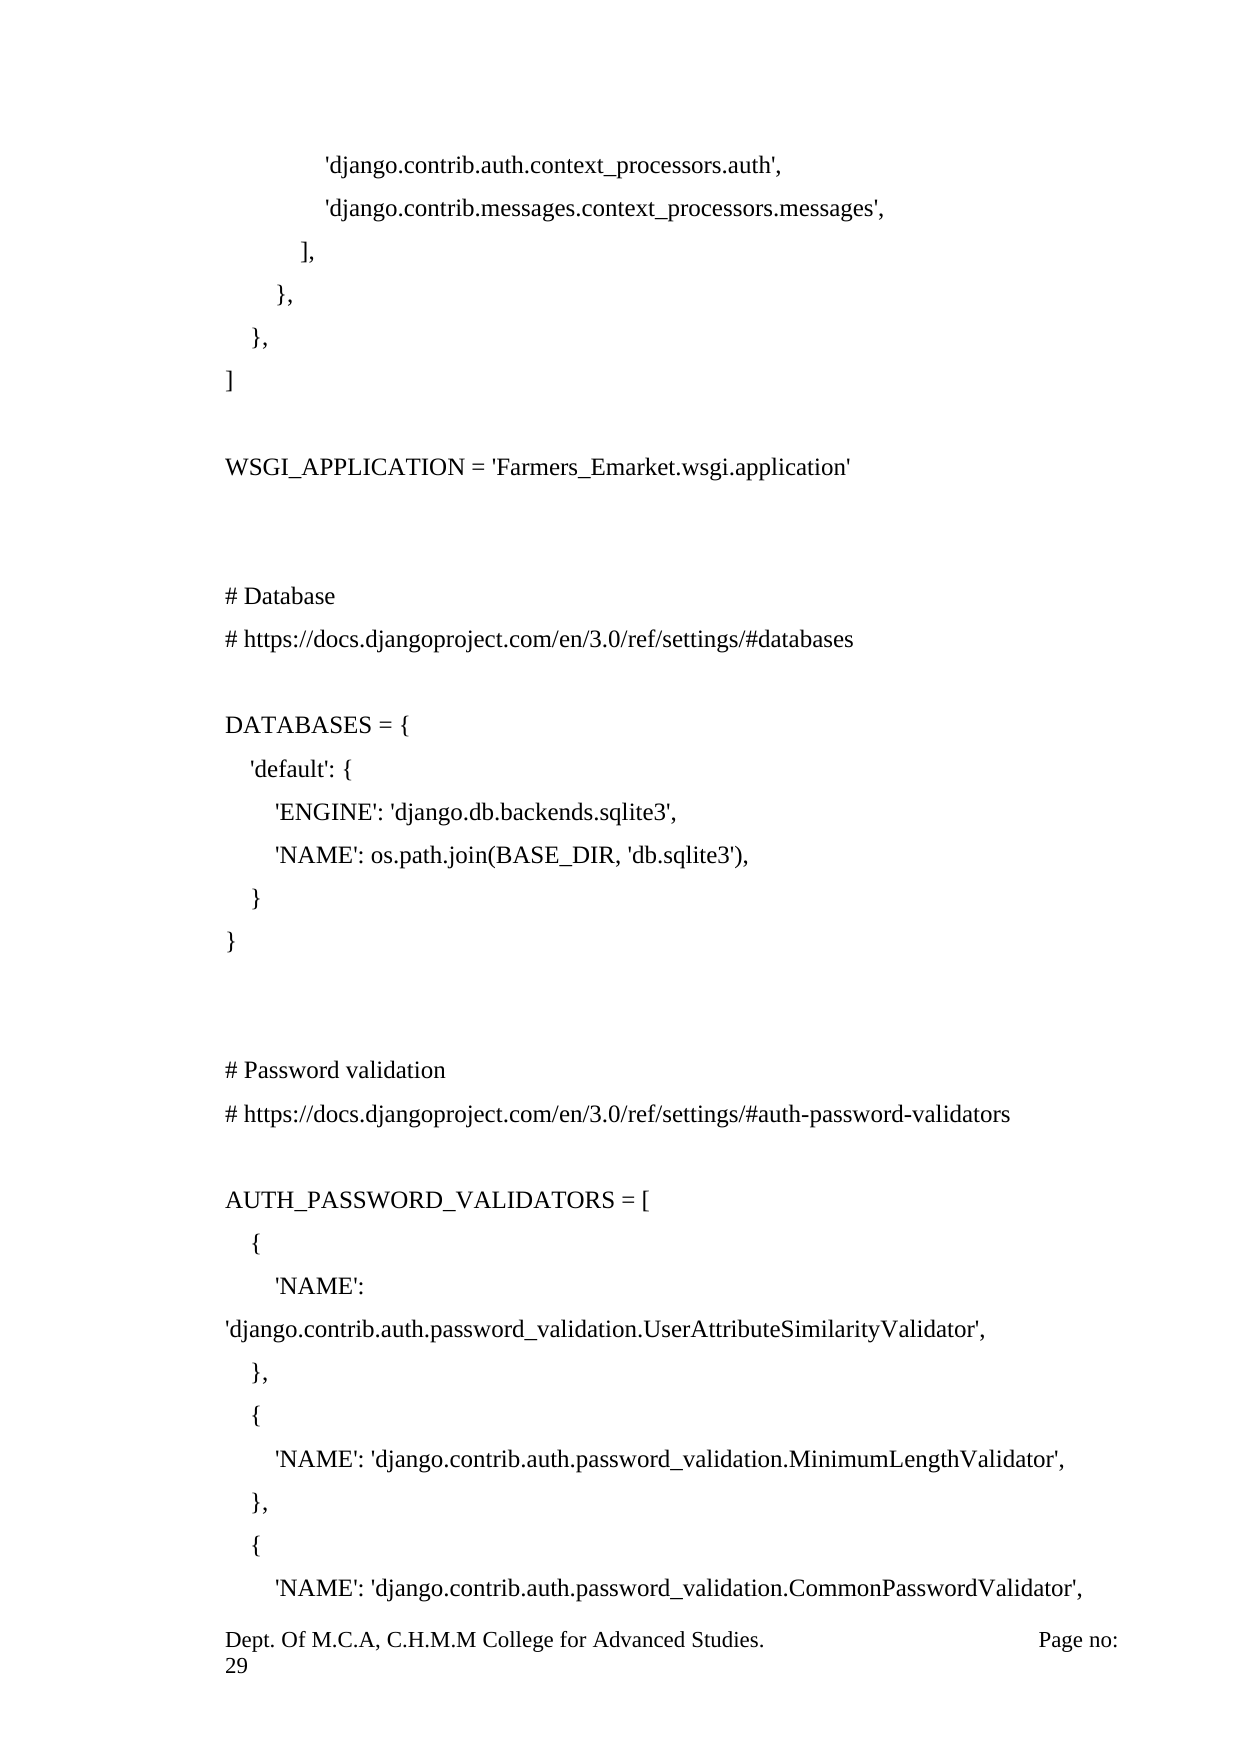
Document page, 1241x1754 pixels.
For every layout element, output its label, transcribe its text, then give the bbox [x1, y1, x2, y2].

text # Password validation [225, 1056, 1090, 1084]
text 'NAME': 'django.contrib.auth.password_validation.CommonPasswordValidator', [225, 1573, 1090, 1602]
text # https://docs.djangoproject.com/en/3.0/ref/settings/#auth-password-validators [225, 1099, 1090, 1127]
text } [225, 883, 1090, 912]
text 'NAME': os.path.join(BASE_DIR, 'db.sqlite3'), [225, 840, 1090, 869]
text DATABASES = { [225, 711, 1090, 739]
text WSGI_APPLICATION = 'Farmers_Emarket.wsgi.application' [225, 452, 1090, 481]
text }, [225, 1357, 1090, 1386]
text # Database [225, 581, 1090, 610]
text }, [225, 279, 1090, 308]
text { [225, 1530, 1090, 1559]
text }, [225, 1487, 1090, 1516]
text 'NAME': 'django.contrib.auth.password_validation.MinimumLengthValidator', [225, 1444, 1090, 1472]
text 'default': { [225, 754, 1090, 782]
text AUTH_PASSWORD_VALIDATORS = [ [225, 1185, 1090, 1214]
text 'NAME': 'django.contrib.auth.password_validation.UserAttributeSimilarityValidator', [225, 1271, 1090, 1343]
text # https://docs.djangoproject.com/en/3.0/ref/settings/#databases [225, 624, 1090, 653]
text }, [225, 322, 1090, 351]
text } [225, 926, 1090, 955]
text { [225, 1228, 1090, 1257]
text 'django.contrib.auth.context_processors.auth', [225, 150, 1090, 179]
text 'django.contrib.messages.context_processors.messages', [225, 193, 1090, 222]
text ], [225, 236, 1090, 265]
text { [225, 1401, 1090, 1429]
text ] [225, 366, 1090, 394]
text 'ENGINE': 'django.db.backends.sqlite3', [225, 797, 1090, 826]
